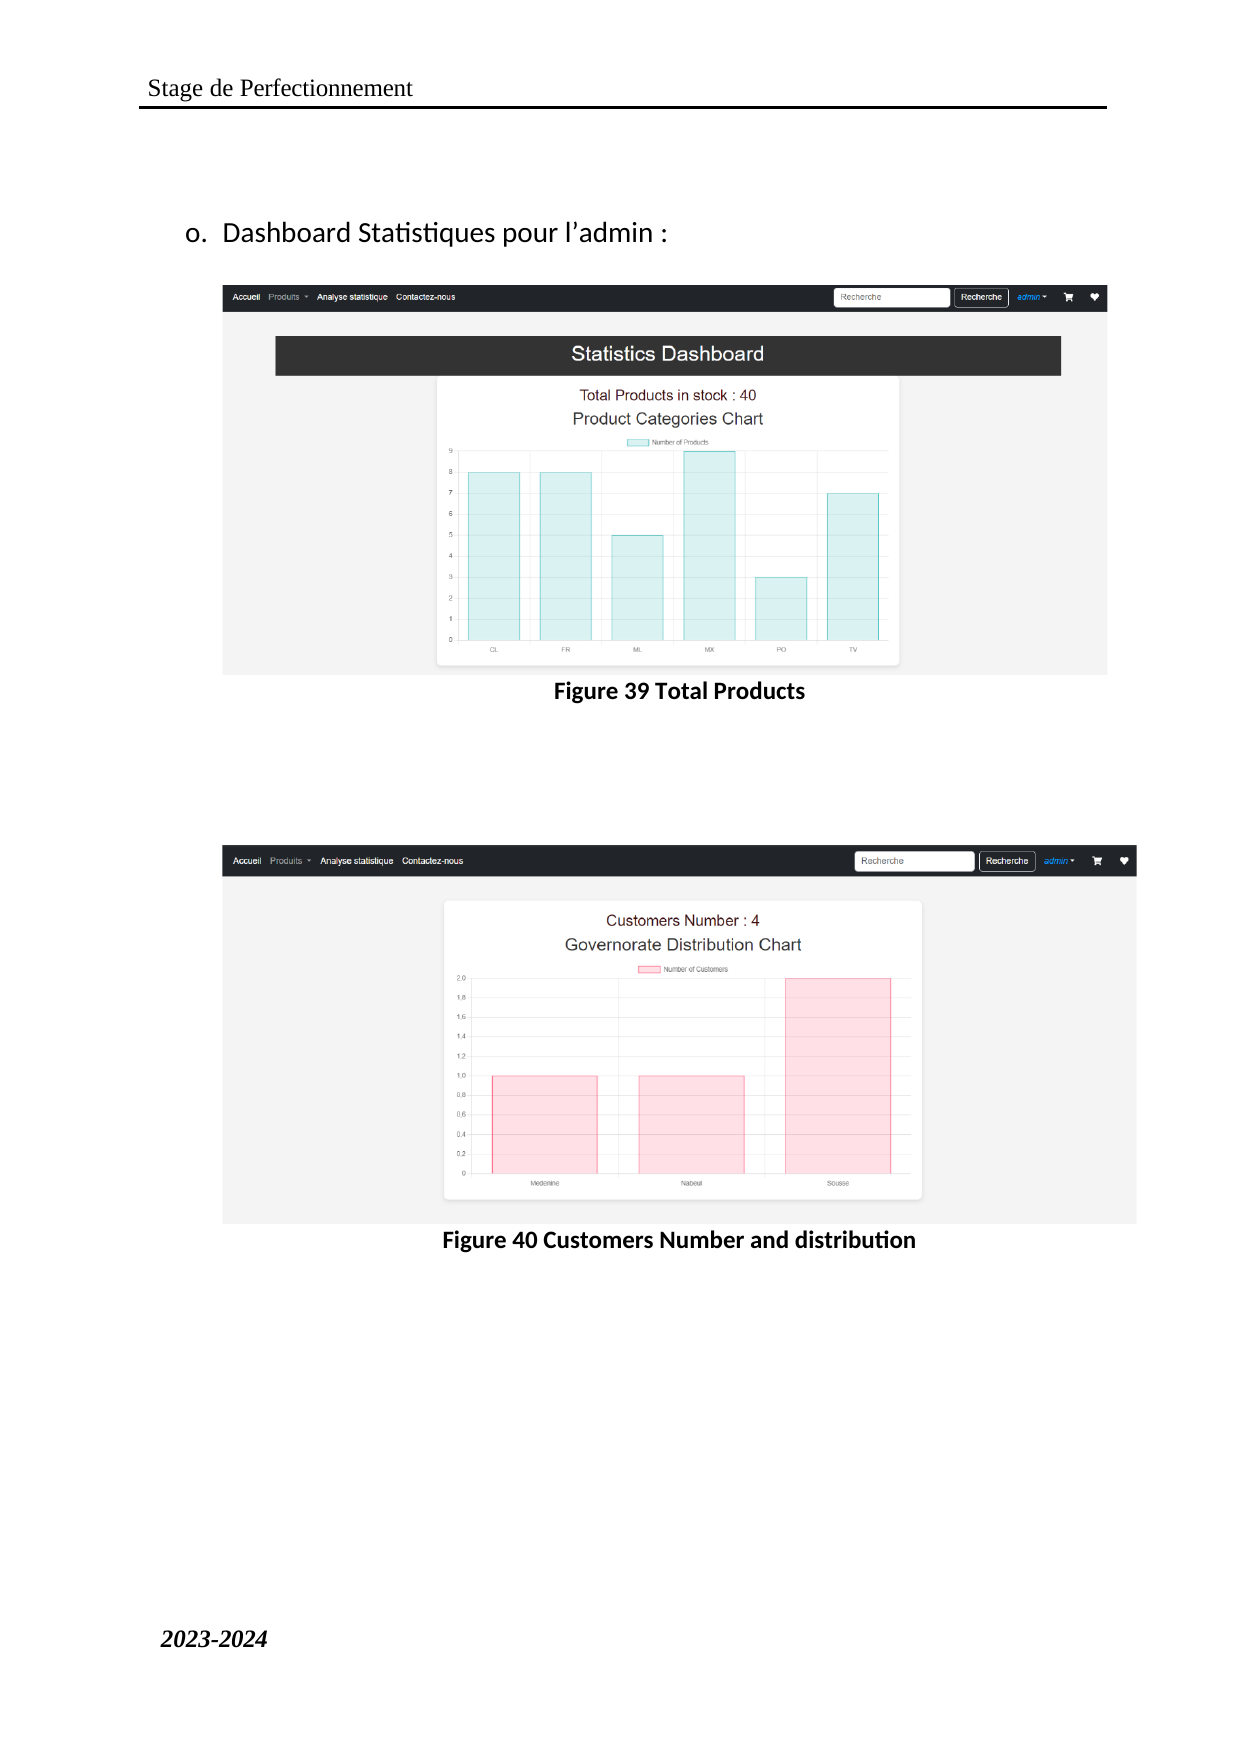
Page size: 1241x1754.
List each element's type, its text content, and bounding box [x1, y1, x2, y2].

picture [222, 845, 1137, 1224]
text Figure 40 Customers Number and distribution [125, 1224, 1234, 1254]
text Figure 39 Total Products [125, 675, 1234, 706]
picture [222, 285, 1108, 675]
subtitle Dashboard Statistiques pour l’admin : [185, 214, 1234, 249]
